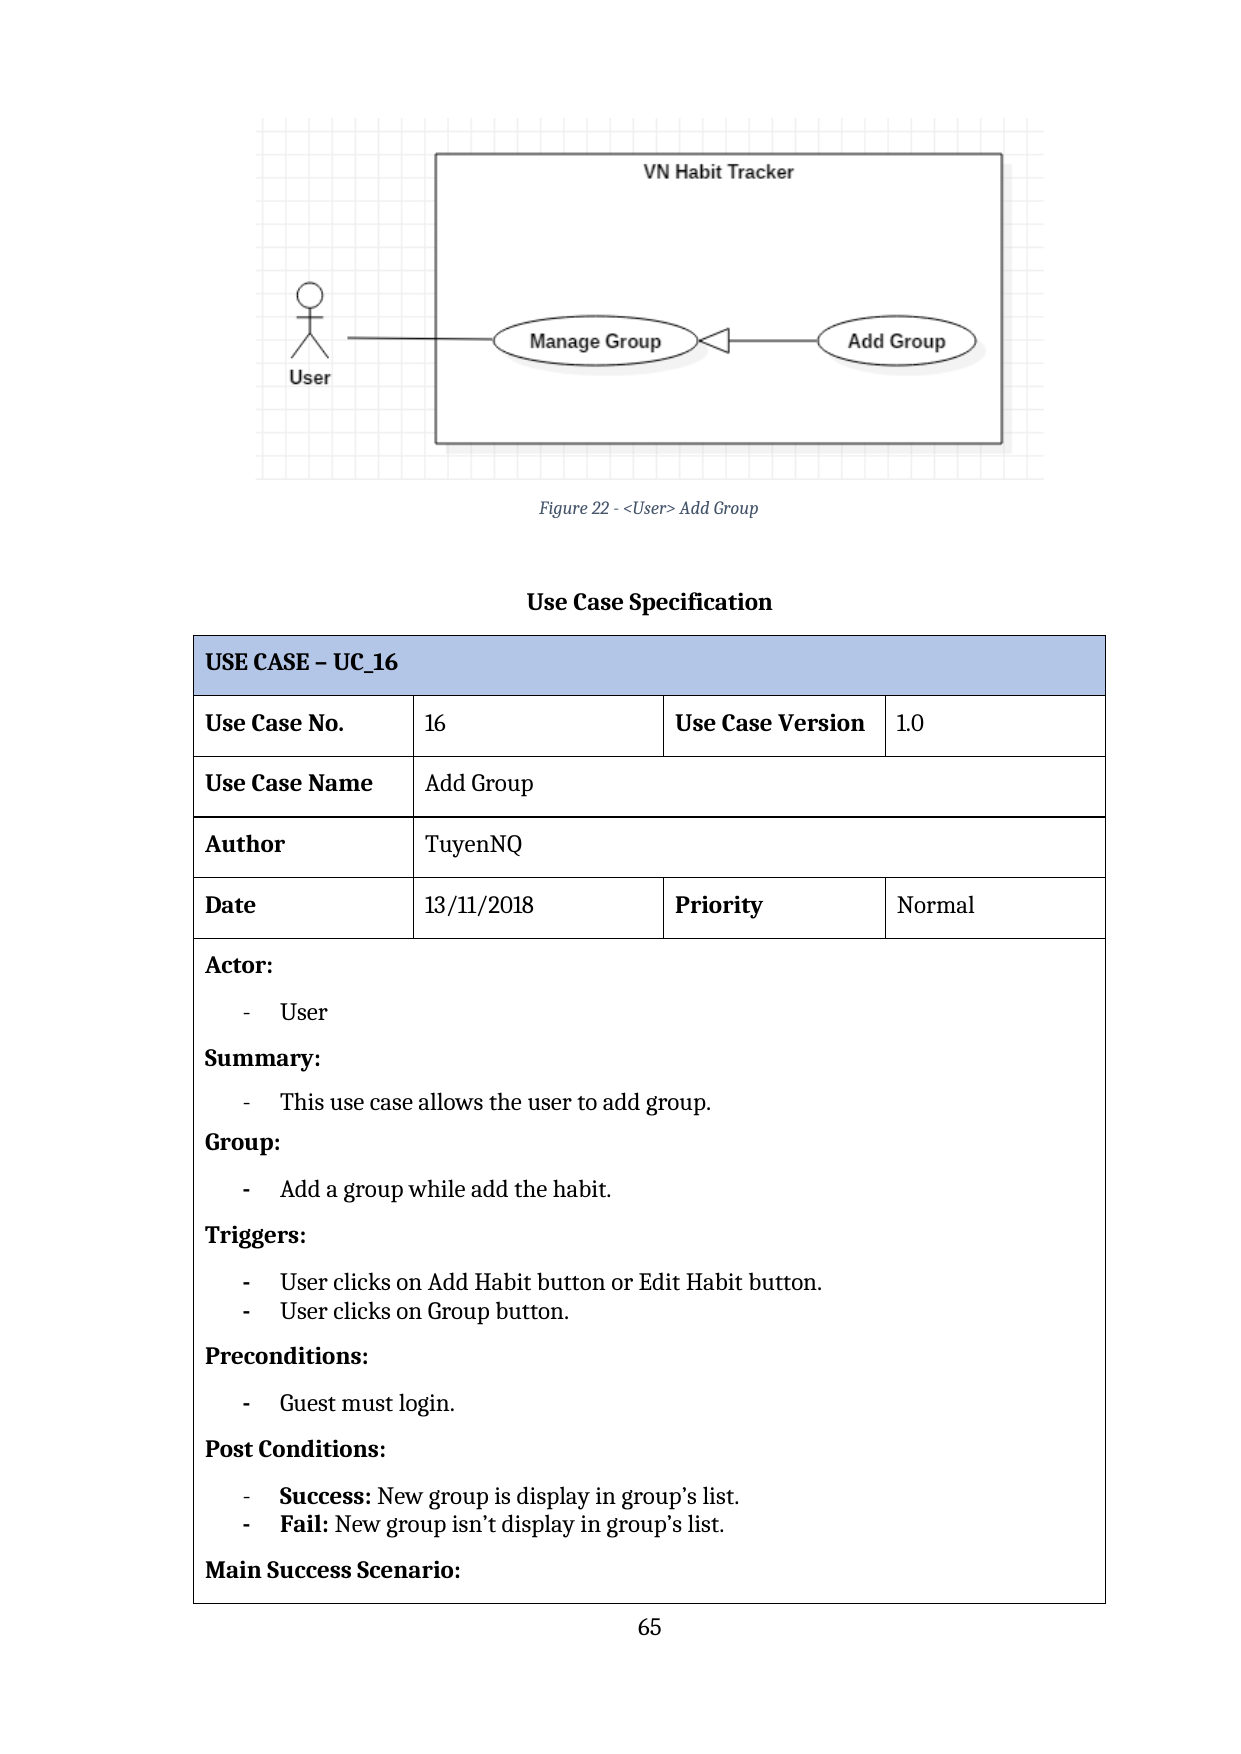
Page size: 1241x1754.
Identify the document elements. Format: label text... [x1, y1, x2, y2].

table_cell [194, 939, 1105, 1603]
list Use Case Specification [177, 587, 1122, 616]
table_cell Author [194, 818, 413, 877]
picture [255, 118, 1044, 480]
table_header USE CASE – UC_16 [194, 636, 1105, 695]
table_cell 1.0 [886, 696, 1105, 756]
table_cell Use Case No. [194, 696, 413, 756]
table_cell 16 [414, 696, 663, 756]
table_cell TuyenNQ [414, 818, 1105, 877]
table_cell Date [194, 878, 413, 938]
table_cell Priority [664, 878, 885, 938]
table_cell Normal [886, 878, 1105, 938]
table_cell Use Case Version [664, 696, 885, 756]
table_cell 13/11/2018 [414, 878, 663, 938]
table_cell Use Case Name [194, 757, 413, 816]
table_cell Add Group [414, 757, 1105, 816]
